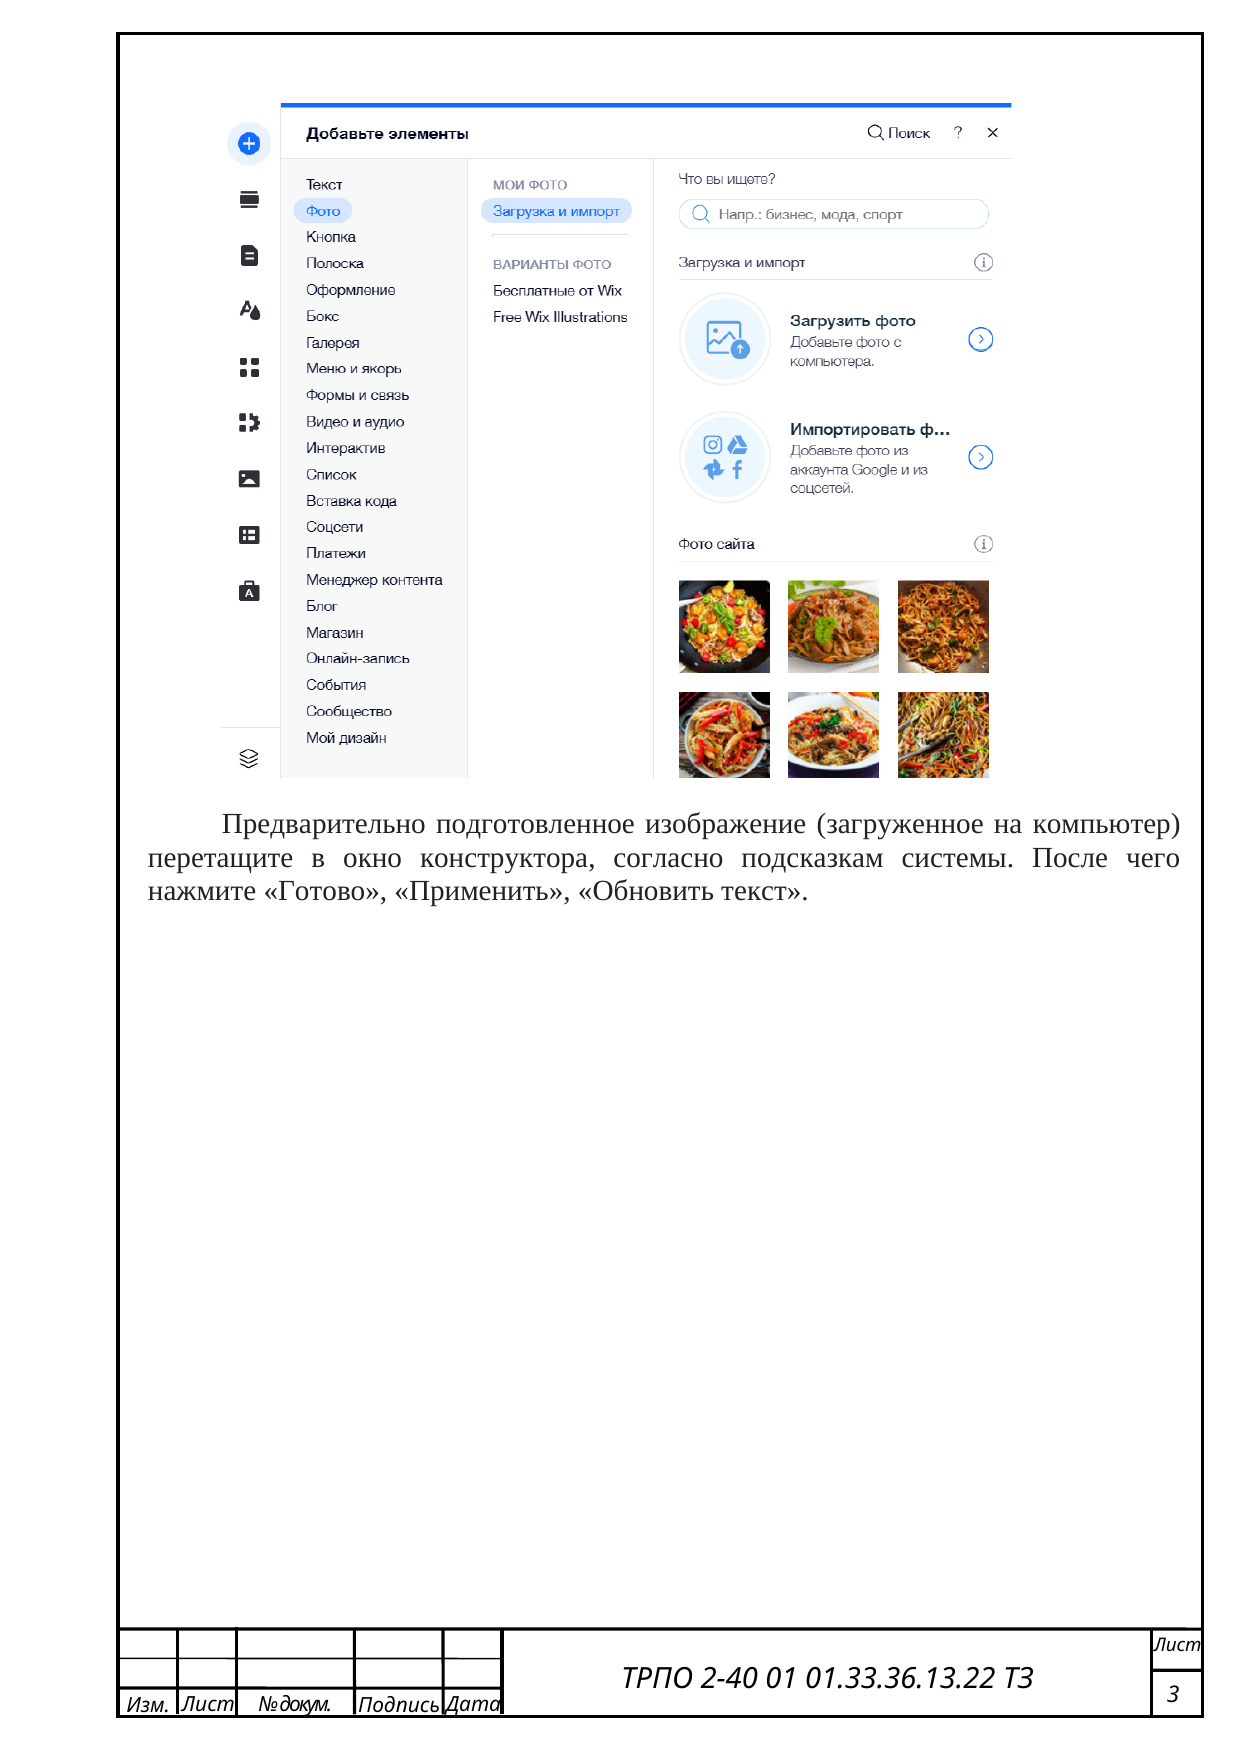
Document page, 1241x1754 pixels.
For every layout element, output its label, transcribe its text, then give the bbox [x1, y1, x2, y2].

picture [221, 103, 1012, 778]
text Предварительно подготовленное изображение (загруженное на компьютер) перетащите в окно конструктора, согласно подсказкам системы. После чего нажмите «Готово», «Применить», «Обновить текст». [148, 806, 1181, 907]
